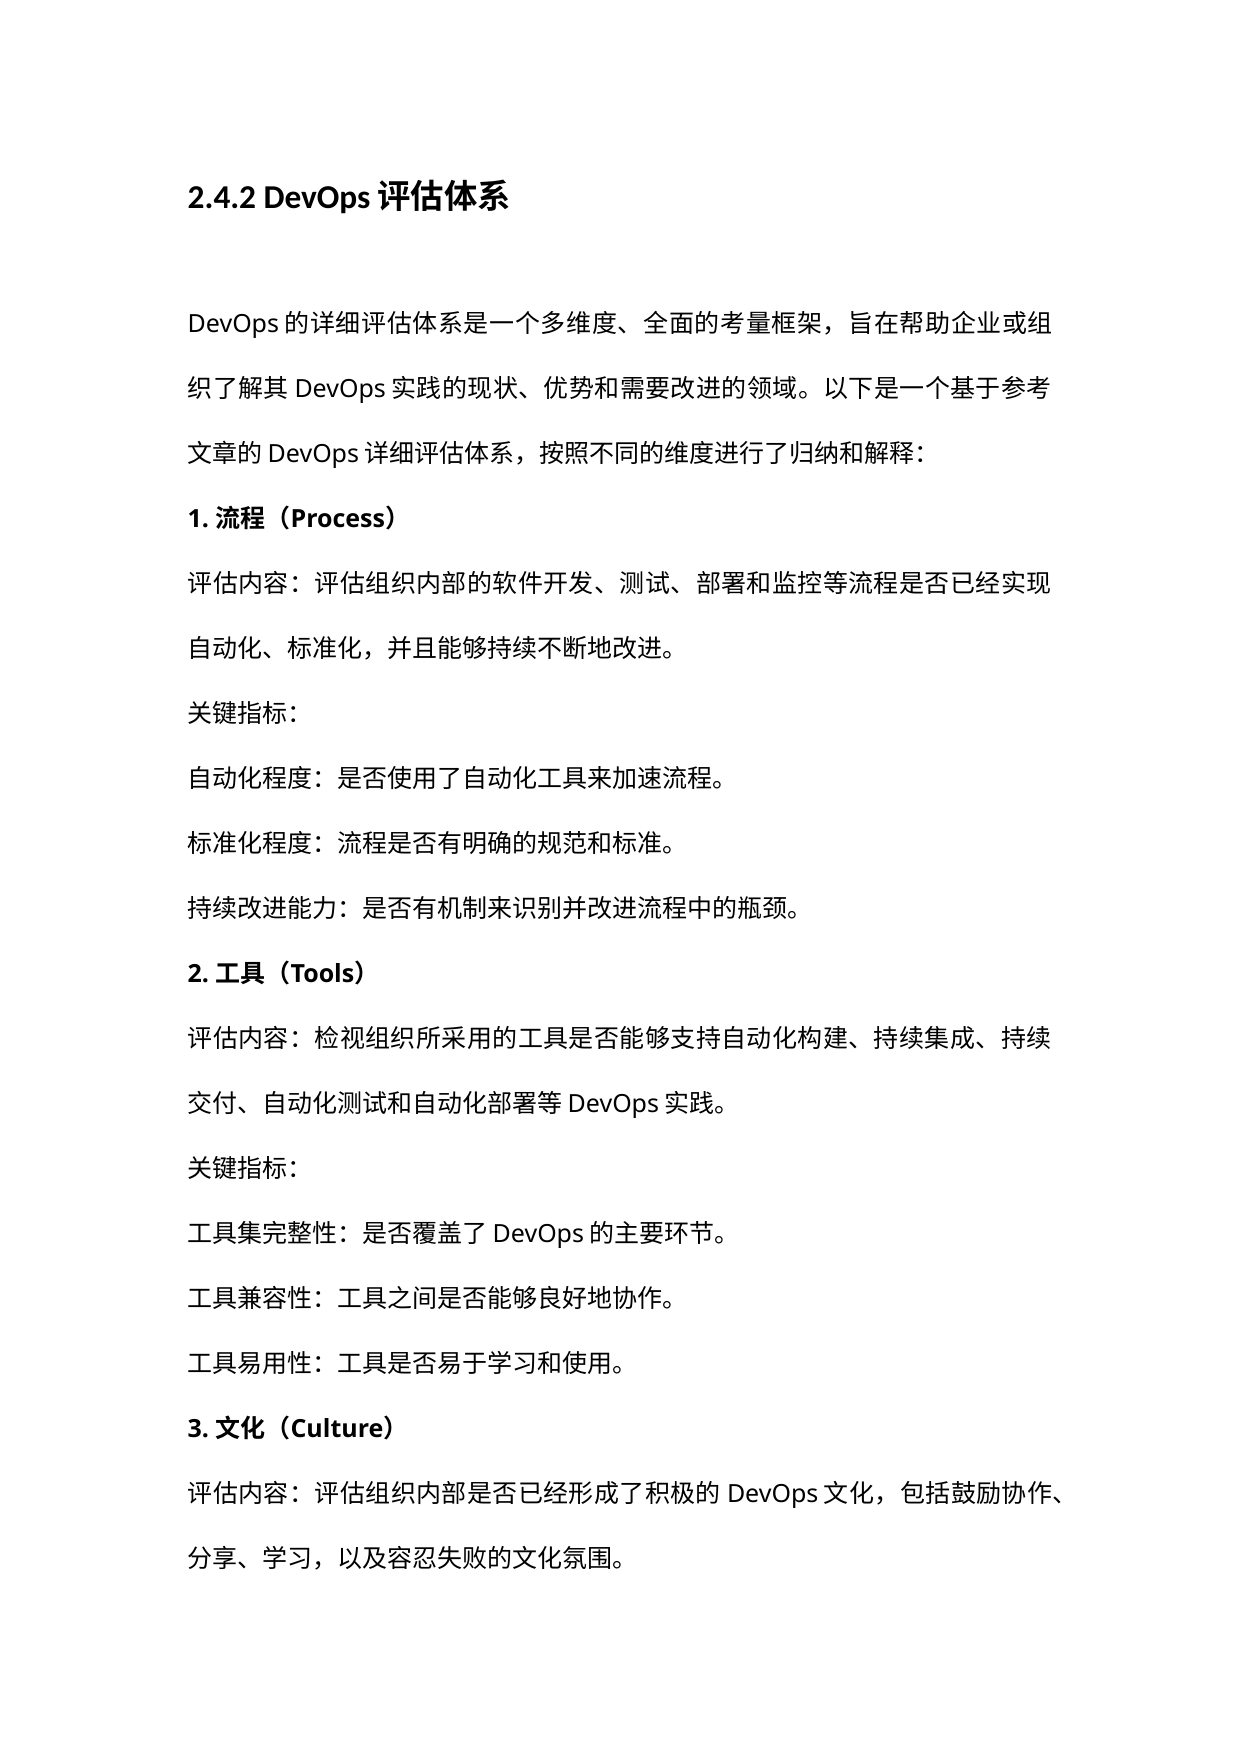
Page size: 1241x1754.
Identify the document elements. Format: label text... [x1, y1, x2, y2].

text DevOps的详细评估体系是一个多维度、全面的考量框架，旨在帮助企业或组织了解其DevOps实践的现状、优势和需要改进的领域。以下是一个基于参考文章的DevOps详细评估体系，按照不同的维度进行了归纳和解释： [187, 289, 1053, 484]
text 评估内容：检视组织所采用的工具是否能够支持自动化构建、持续集成、持续交付、自动化测试和自动化部署等DevOps实践。 [187, 1004, 1053, 1134]
text 自动化程度：是否使用了自动化工具来加速流程。 [187, 744, 1053, 809]
text 1. 流程（Process） [187, 484, 1053, 549]
text 关键指标： [187, 1134, 1053, 1199]
text 持续改进能力：是否有机制来识别并改进流程中的瓶颈。 [187, 874, 1053, 939]
text 2. 工具（Tools） [187, 939, 1053, 1004]
subtitle 2.4.2 DevOps评估体系 [187, 162, 1053, 227]
text 评估内容：评估组织内部是否已经形成了积极的DevOps文化，包括鼓励协作、分享、学习，以及容忍失败的文化氛围。 [187, 1459, 1053, 1589]
text 标准化程度：流程是否有明确的规范和标准。 [187, 809, 1053, 874]
text 关键指标： [187, 679, 1053, 744]
text 工具兼容性：工具之间是否能够良好地协作。 [187, 1264, 1053, 1329]
text 工具集完整性：是否覆盖了DevOps的主要环节。 [187, 1199, 1053, 1264]
text 工具易用性：工具是否易于学习和使用。 [187, 1329, 1053, 1394]
text 评估内容：评估组织内部的软件开发、测试、部署和监控等流程是否已经实现自动化、标准化，并且能够持续不断地改进。 [187, 549, 1053, 679]
text 3. 文化（Culture） [187, 1394, 1053, 1459]
